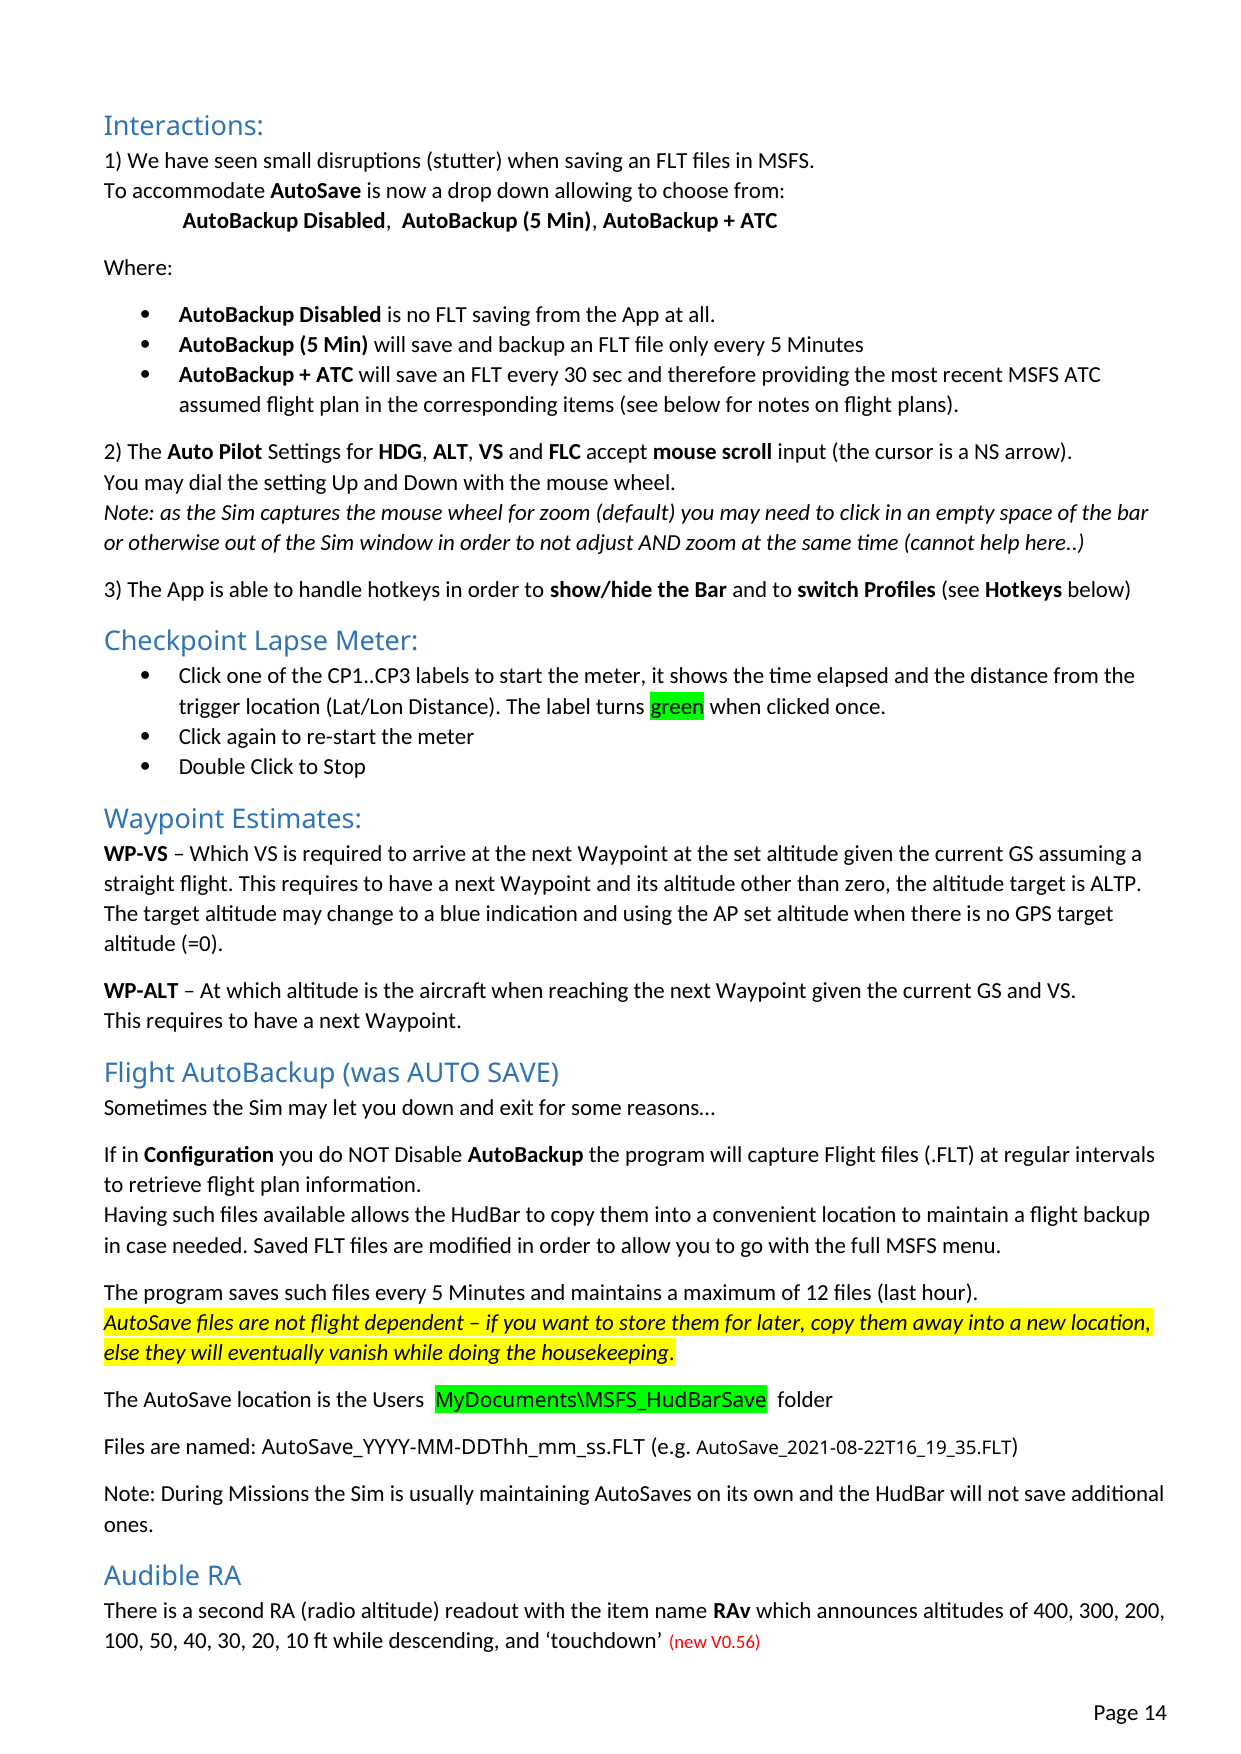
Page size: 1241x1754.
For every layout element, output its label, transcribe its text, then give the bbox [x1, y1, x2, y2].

text If in Configuration you do NOT Disable AutoBackup the program will capture Flight files (.FLT) at regular intervals to retrieve flight plan information. Having such files available allows the HudBar to copy them into a convenient location to maintain a flight backup in case needed. Saved FLT files are modified in order to allow you to go with the full MSFS menu. [103, 1140, 1167, 1259]
subtitle Flight AutoBackup (was AUTO SAVE) [103, 1053, 1167, 1090]
text Where: [103, 253, 1167, 281]
text Files are named: AutoSave_YYYY-MM-DDThh_mm_ss.FLT (e.g. AutoSave_2021-08-22T16_19_35.FLT) [103, 1432, 1167, 1461]
list AutoBackup (5 Min) will save and backup an FLT file only every 5 Minutes [141, 330, 1167, 358]
text There is a second RA (radio altitude) readout with the item name RAv which announces altitudes of 400, 300, 200, 100, 50, 40, 30, 20, 10 ft while descending, and ‘touchdown’ (new V0.56) [103, 1596, 1167, 1654]
subtitle Audible RA [103, 1557, 1167, 1593]
text WP-ALT – At which altitude is the aircraft when reaching the next Waypoint given the current GS and VS. This requires to have a next Waypoint. [103, 976, 1167, 1034]
list Click one of the CP1..CP3 labels to start the meter, it shows the time elapsed and the distance from the trigger location (Lat/Lon Distance). The label turns green when clicked once. [141, 662, 1167, 720]
text WP-VS – Which VS is required to arrive at the next Waypoint at the set altitude given the current GS assuming a straight flight. This requires to have a next Waypoint and its altitude other than zero, the altitude target is ALTP. The target altitude may change to a blue indication and using the AP set altitude when there is no GPS target altitude (=0). [103, 839, 1167, 957]
list AutoBackup Disabled is no FLT saving from the App at all. [141, 300, 1167, 328]
text Sometimes the Sim may let you down and exit for some reasons… [103, 1093, 1167, 1121]
text 3) The App is able to handle hotkeys in order to show/hide the Bar and to switch Profiles (see Hotkeys below) [103, 575, 1167, 603]
text The program saves such files every 5 Minutes and maintains a maximum of 12 files (last hour). AutoSave files are not flight dependent – if you want to store them for later, copy them away into a new location, else they will eventually vanish while doing the housekeeping. [103, 1278, 1167, 1366]
list Double Click to Stop [141, 752, 1167, 780]
list AutoBackup + ATC will save an FLT every 30 sec and therefore providing the most recent MSFS ATC assumed flight plan in the corresponding items (see below for notes on flight plans). [141, 360, 1167, 418]
text 1) We have seen small disruptions (stutter) when saving an FLT files in MSFS. To accommodate AutoSave is now a drop down allowing to choose from: AutoBackup Disabled, AutoBackup (5 Min), AutoBackup + ATC [103, 146, 1167, 234]
subtitle Interactions: [103, 106, 1167, 143]
text The AutoSave location is the Users MyDocuments\MSFS_HudBarSave folder [767, 1385, 1167, 1413]
text The AutoSave location is the Users MyDocuments\MSFS_HudBarSave folder [103, 1385, 435, 1413]
text 2) The Auto Pilot Settings for HDG, ALT, VS and FLC accept mouse scroll input (the cursor is a NS arrow). You may dial the setting Up and Down with the mouse wheel. Note: as the Sim captures the mouse wheel for zoom (default) you may need to click in an empty space of the bar or otherwise out of the Sim window in order to not adjust AND zoom at the same time (cannot help here..) [103, 437, 1167, 556]
subtitle Checkpoint Lapse Meter: [103, 622, 1167, 659]
list Click again to re-start the meter [141, 722, 1167, 750]
subtitle Waypoint Estimates: [103, 799, 1167, 836]
text Note: During Missions the Sim is usually maintaining AutoSaves on its own and the HudBar will not save additional ones. [103, 1479, 1167, 1538]
